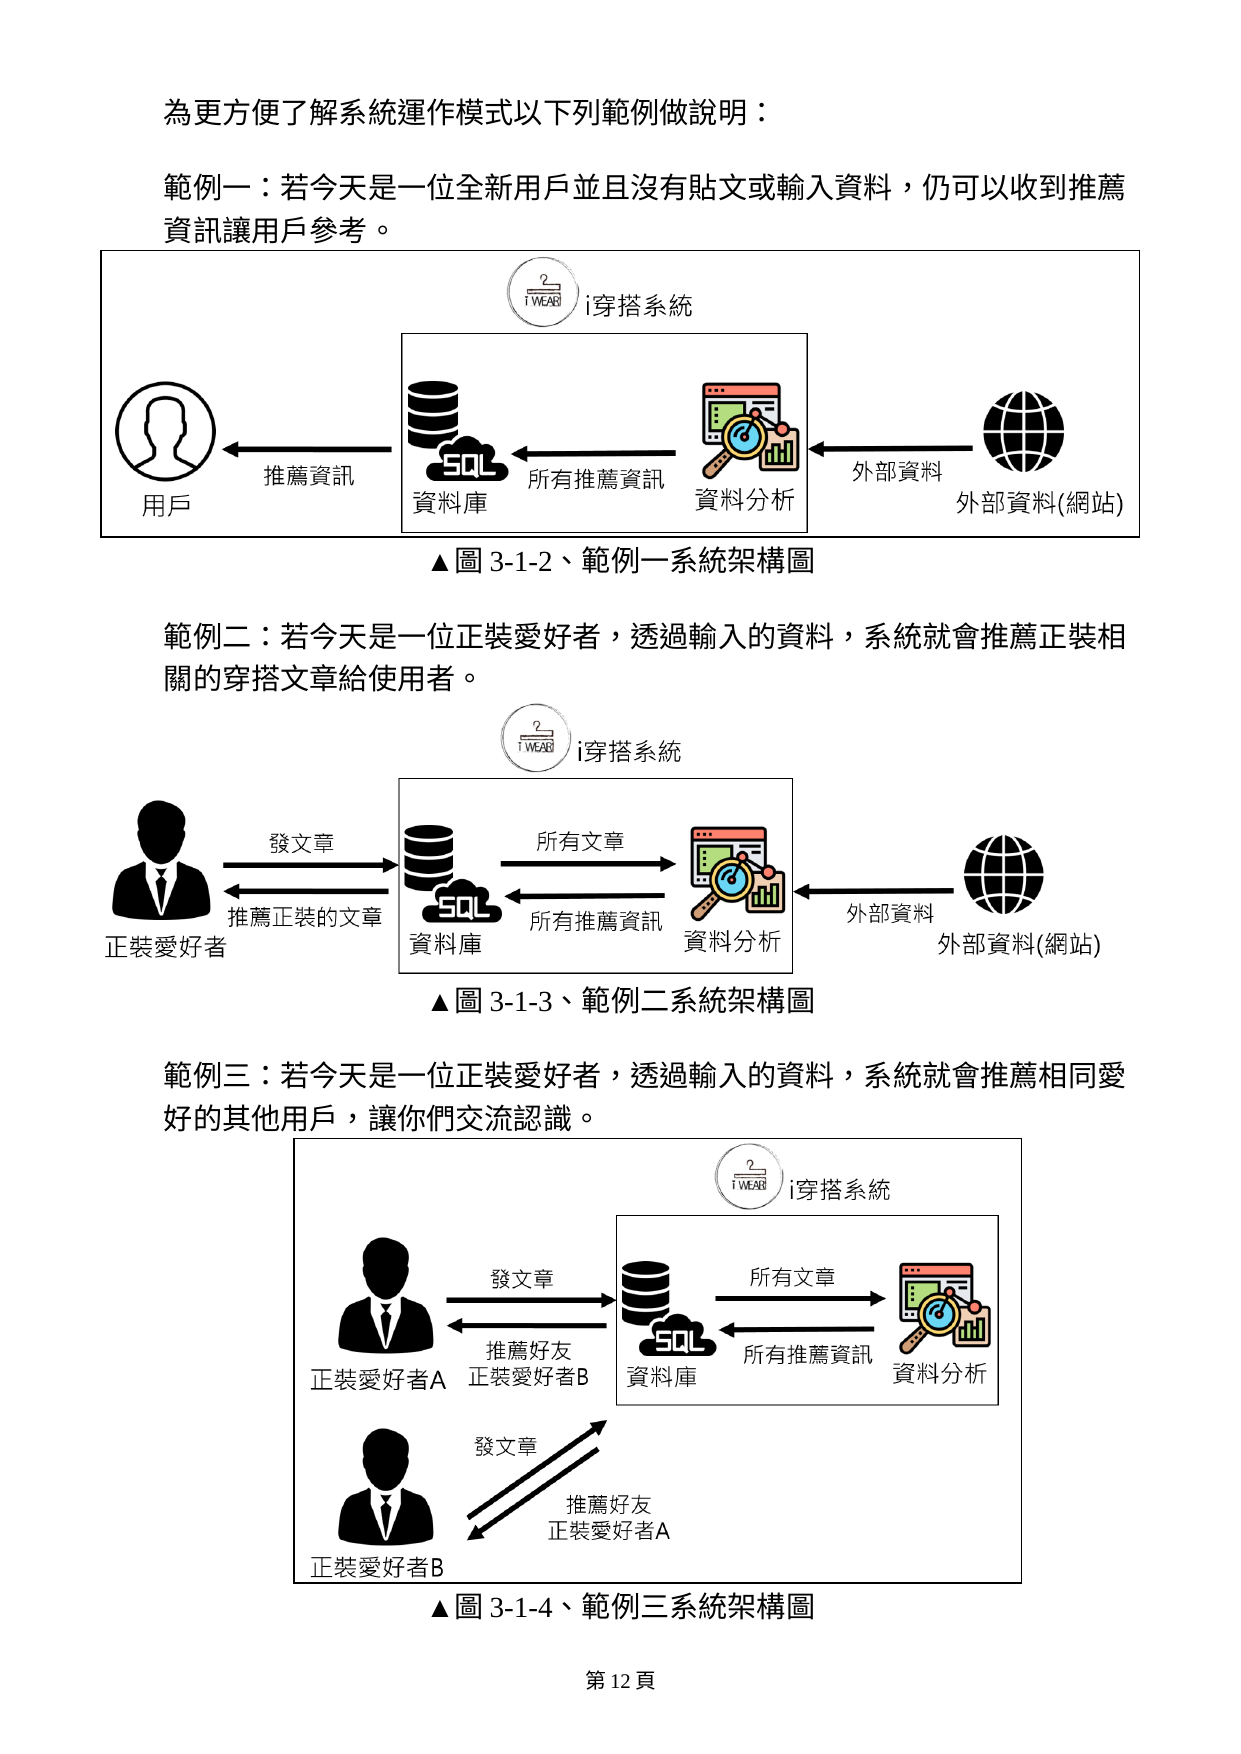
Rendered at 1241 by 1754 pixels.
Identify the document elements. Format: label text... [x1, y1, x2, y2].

picture [115, 251, 1139, 536]
text 範例三：若今天是一位正裝愛好者，透過輸入的資料，系統就會推薦相同愛好的其他用戶，讓你們交流認識。 [164, 1053, 1152, 1137]
picture [88, 698, 1152, 977]
text ▲圖3-1-4、範例三系統架構圖 [89, 1584, 1152, 1626]
text 範例二：若今天是一位正裝愛好者，透過輸入的資料，系統就會推薦正裝相關的穿搭文章給使用者。 [164, 614, 1152, 698]
text ▲圖3-1-3、範例二系統架構圖 [89, 977, 1152, 1019]
text ▲圖3-1-2、範例一系統架構圖 [89, 538, 1152, 580]
text 為更方便了解系統運作模式以下列範例做說明： [164, 89, 1152, 131]
picture [295, 1139, 1021, 1582]
text 範例一：若今天是一位全新用戶並且沒有貼文或輸入資料，仍可以收到推薦資訊讓用戶參考。 [164, 165, 1152, 249]
